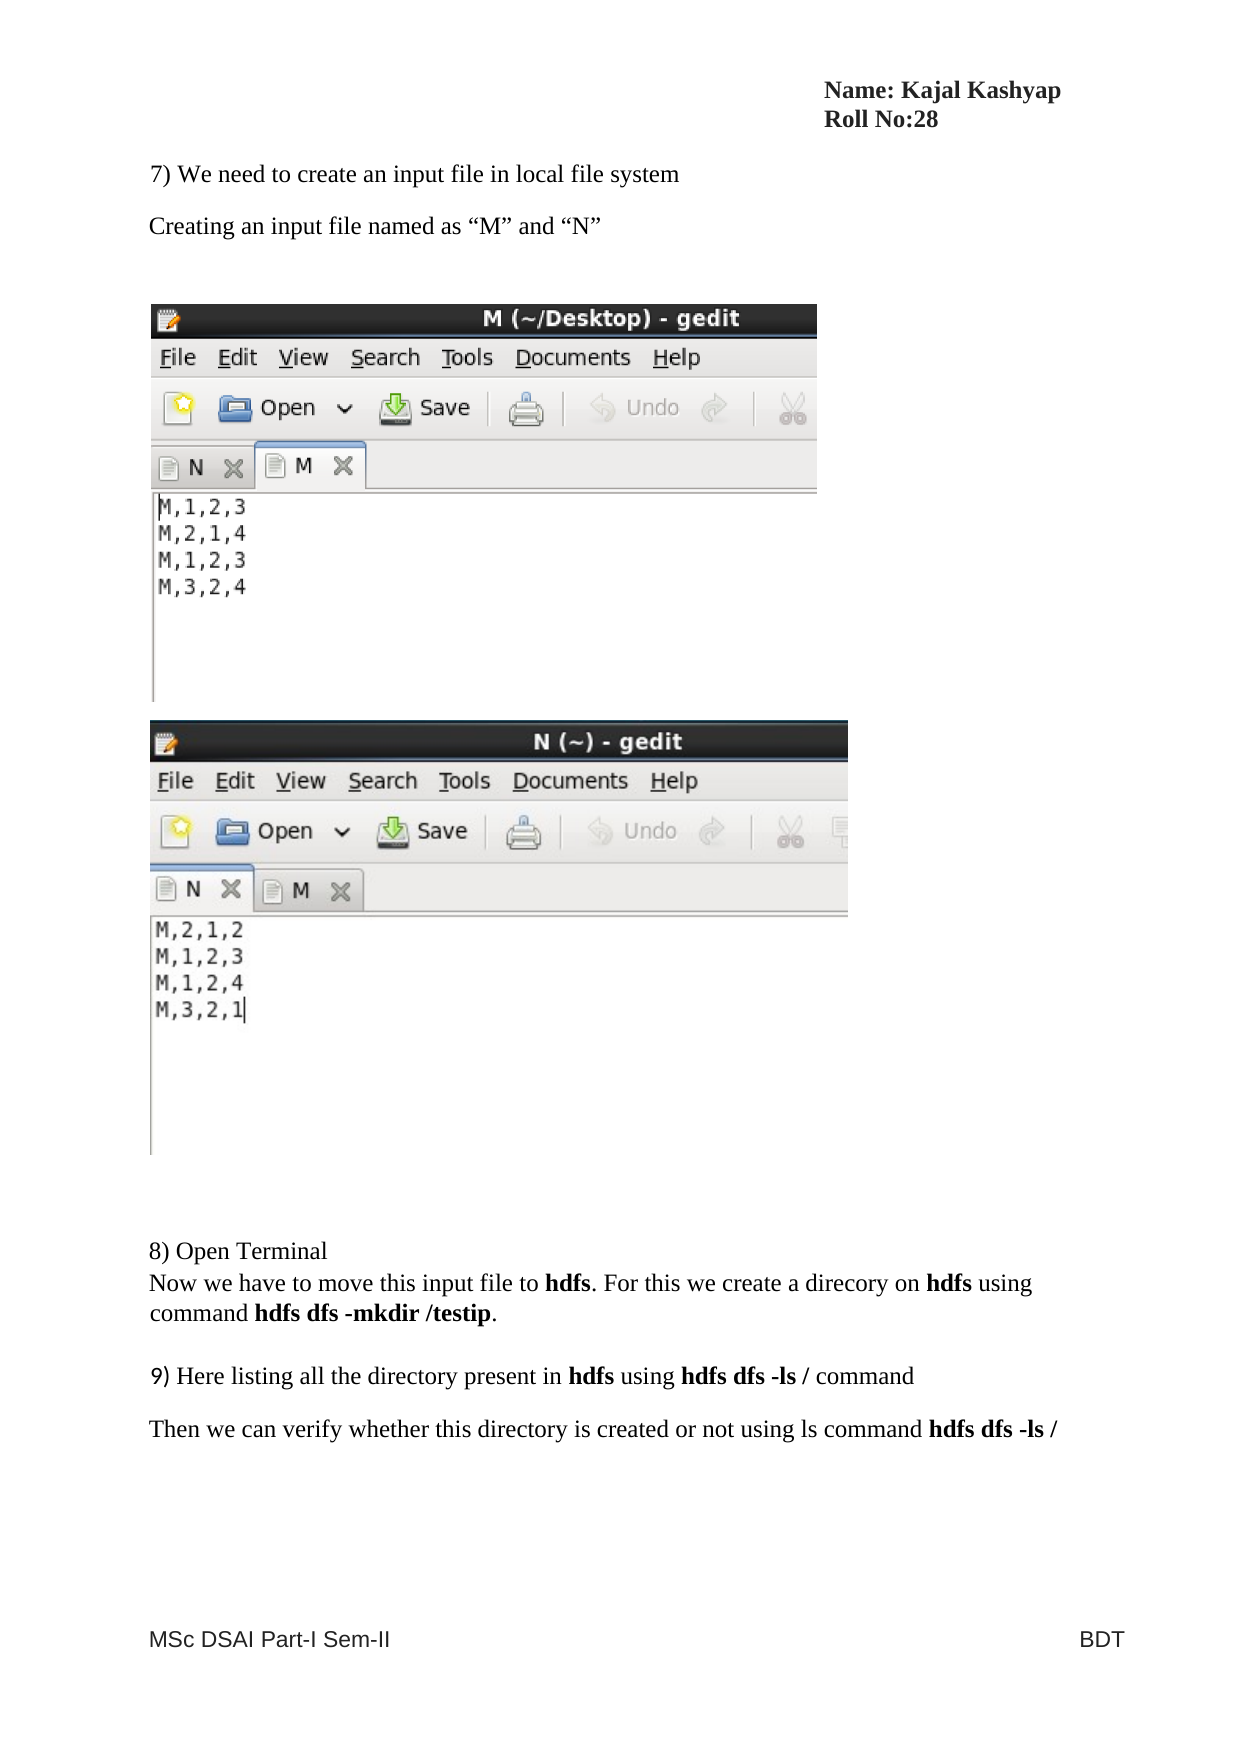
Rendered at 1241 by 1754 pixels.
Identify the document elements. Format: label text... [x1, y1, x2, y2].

text Now we have to move this input file to hdfs. For this we create a direcory on hdfs using command hdfs dfs -mkdir /testip. [148, 1268, 1090, 1326]
picture [150, 303, 817, 702]
picture [150, 720, 848, 1155]
text 7) We need to create an input file in local file system [150, 159, 1040, 188]
text 8) Open Terminal [148, 1236, 1090, 1264]
list Here listing all the directory present in hdfs using hdfs dfs -ls / command [150, 1361, 1090, 1391]
text Then we can verify whether this directory is created or not using ls command hdfs dfs -ls / [148, 1414, 1090, 1443]
text Creating an input file named as “M” and “N” [148, 211, 1091, 240]
